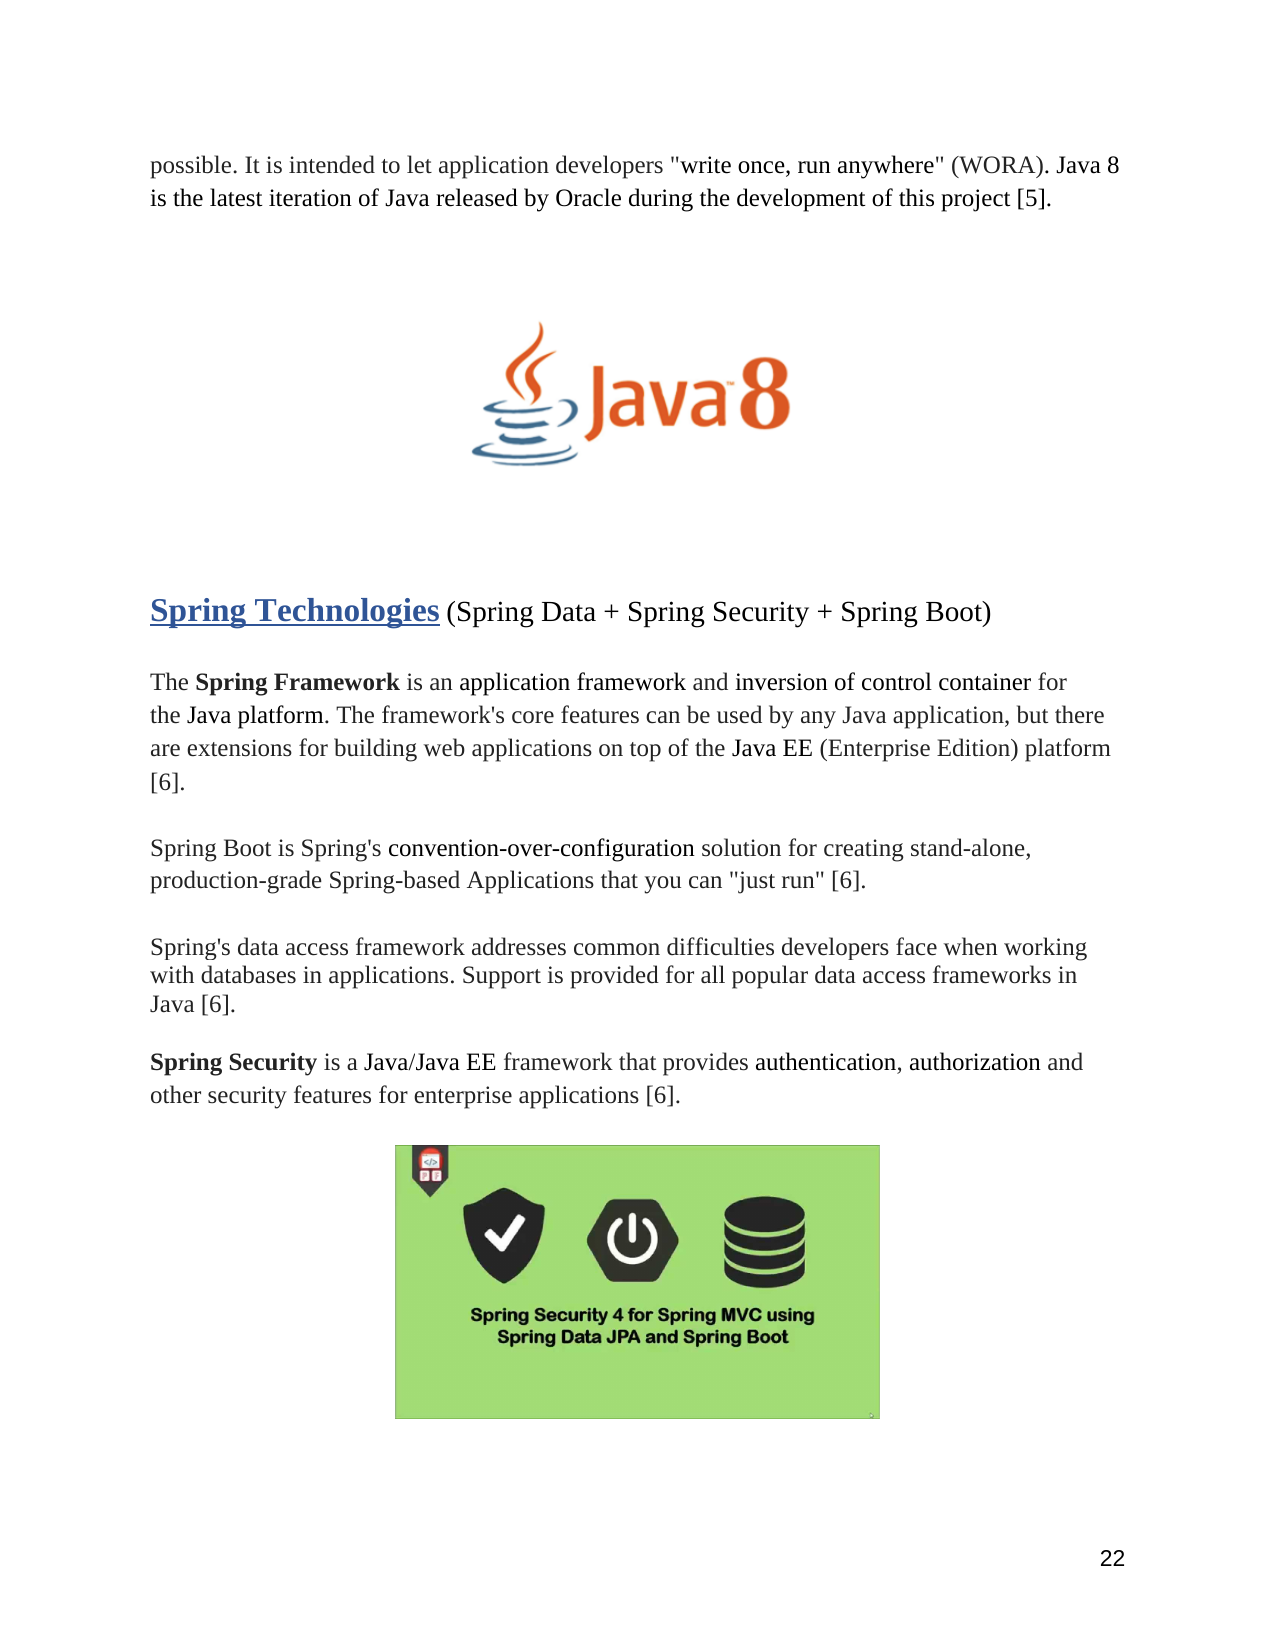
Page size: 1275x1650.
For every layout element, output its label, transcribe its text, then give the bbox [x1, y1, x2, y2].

text Spring Boot is Spring's convention-over-configuration solution for creating stand-alone, production-grade Spring-based Applications that you can "just run" [6]. [150, 833, 1125, 894]
picture [395, 1145, 880, 1419]
text Spring's data access framework addresses common difficulties developers face when working with databases in applications. Support is provided for all popular data access frameworks in Java [6]. [236, 932, 1125, 1018]
picture [417, 249, 858, 554]
text Spring Security is a Java/Java EE framework that provides authentication, authorization and other security features for enterprise applications [6]. [150, 1047, 1125, 1108]
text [150, 150, 1125, 212]
text The Spring Framework is an application framework and inversion of control container for the Java platform. The framework's core features can be used by any Java application, but there are extensions for building web applications on top of the Java EE (Enterprise Edition) platform [6]. [150, 667, 1125, 795]
text Spring Technologies (Spring Data + Spring Security + Spring Boot) [150, 590, 1125, 629]
